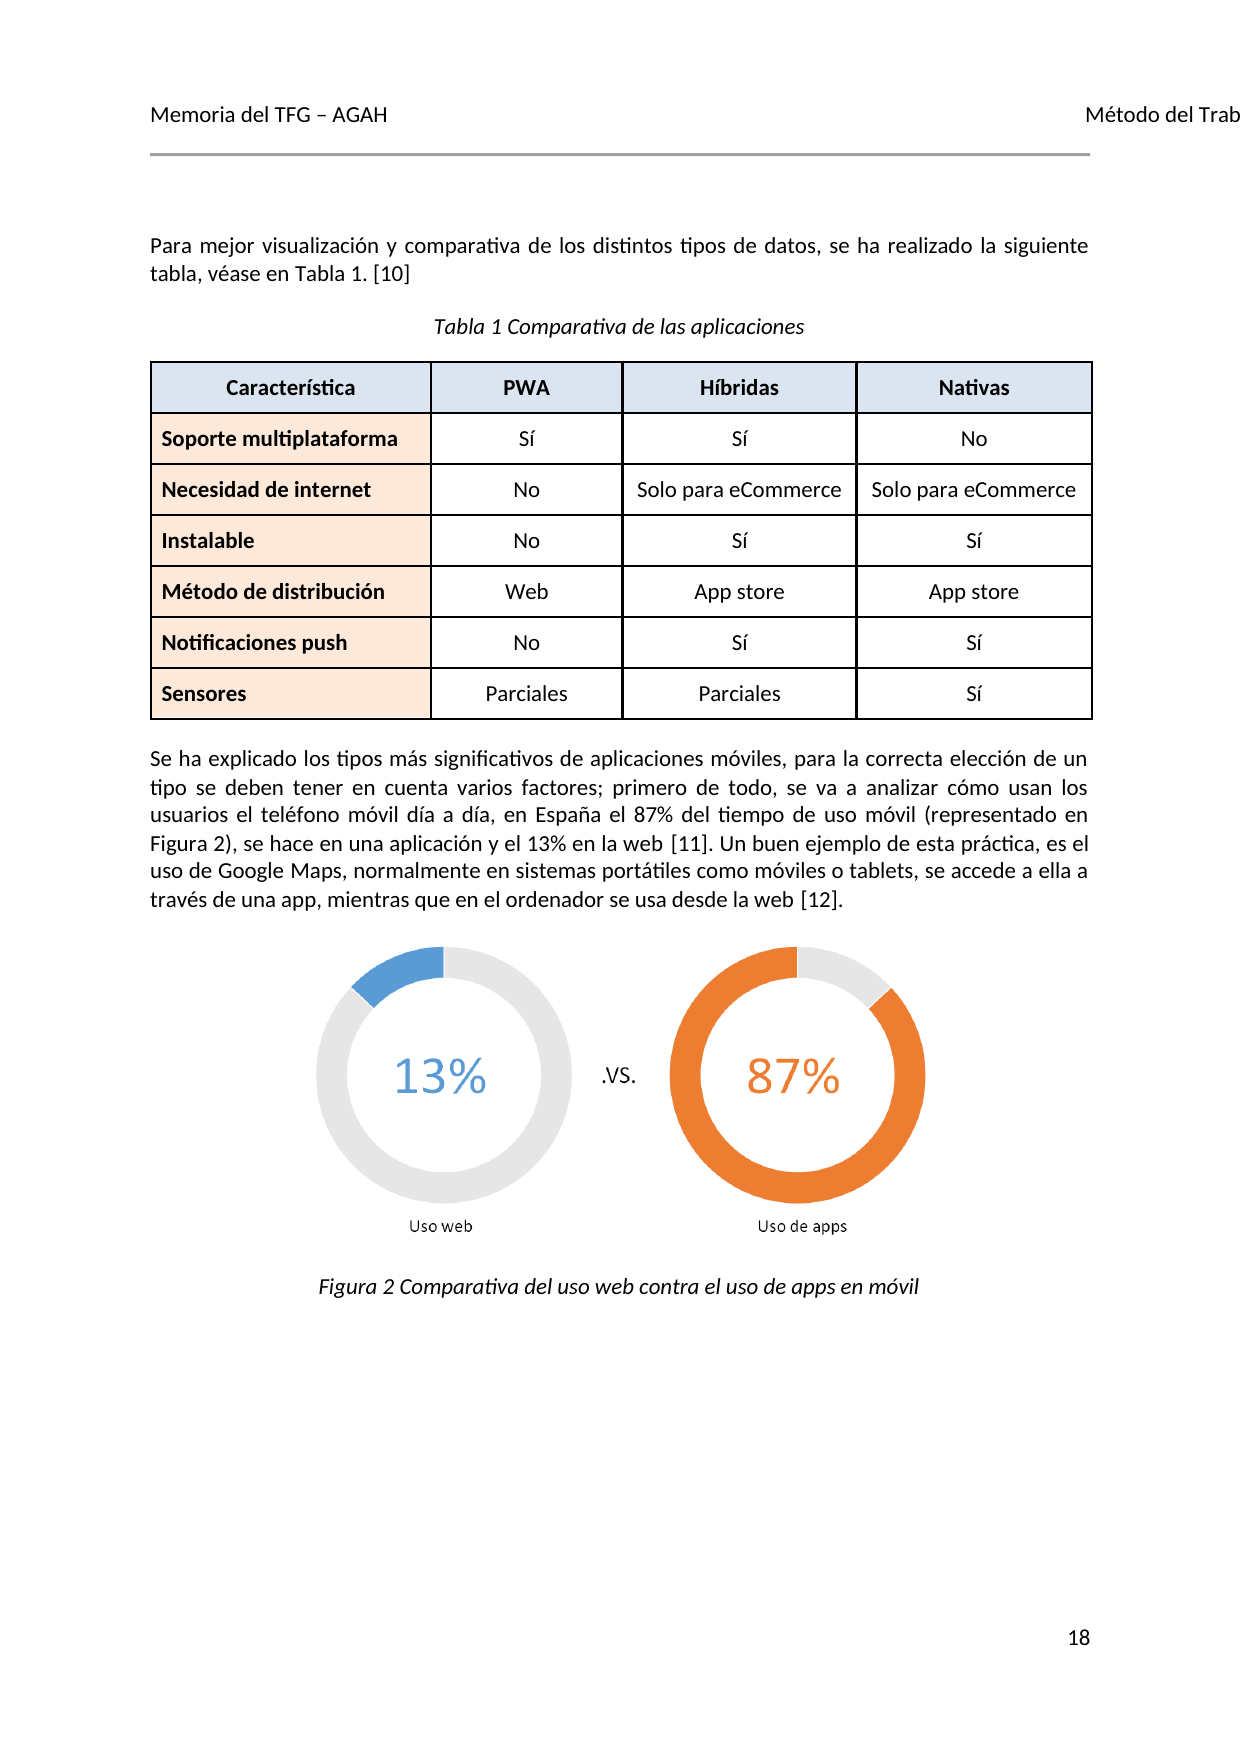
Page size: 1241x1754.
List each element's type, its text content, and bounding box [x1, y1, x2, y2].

table_cell Solo para eCommerce [624, 465, 855, 514]
table_cell App store [624, 567, 855, 616]
table_cell Necesidad de internet [152, 465, 430, 514]
table_cell App store [858, 567, 1091, 616]
table_header Característica [152, 363, 430, 412]
text Para mejor visualización y comparativa de los distintos tipos de datos, se ha realizado la siguiente tabla, véase en Tabla 1. [150, 231, 1090, 287]
table_cell Sí [858, 618, 1091, 667]
table_cell Sí [432, 414, 621, 463]
text Tabla 1 Comparativa de las aplicaciones [150, 312, 1090, 340]
text Se ha explicado los tipos más significativos de aplicaciones móviles, para la correcta elección de un tipo se deben tener en cuenta varios factores; primero de todo, se va a analizar cómo usan los usuarios el teléfono móvil día a día, en España el 87% del tiempo de uso móvil (representado en Figura 2), se hace en una aplicación y el 13% en la web . Un buen ejemplo de esta práctica, es el uso de Google Maps, normalmente en sistemas portátiles como móviles o tablets, se accede a ella a través de una app, mientras que en el ordenador se usa desde la web . [150, 744, 1090, 913]
table_cell Parciales [432, 669, 621, 717]
table_cell Sí [858, 516, 1091, 565]
table_cell Solo para eCommerce [858, 465, 1091, 514]
table_cell Sí [624, 516, 855, 565]
table_cell Sí [624, 618, 855, 667]
text Figura 2 Comparativa del uso web contra el uso de apps en móvil [150, 1272, 1090, 1300]
table_cell No [432, 516, 621, 565]
table_cell No [432, 618, 621, 667]
table_cell Sí [624, 414, 855, 463]
table_cell No [432, 465, 621, 514]
table_cell Instalable [152, 516, 430, 565]
table_cell Soporte multiplataforma [152, 414, 430, 463]
table_cell No [858, 414, 1091, 463]
table_cell Sensores [152, 669, 430, 717]
table_cell Parciales [624, 669, 855, 717]
table_header Híbridas [624, 363, 855, 412]
table_cell Web [432, 567, 621, 616]
table_header Nativas [858, 363, 1091, 412]
picture [281, 937, 960, 1248]
table_cell Sí [858, 669, 1091, 717]
table_header PWA [432, 363, 621, 412]
table_cell Método de distribución [152, 567, 430, 616]
table_cell Notificaciones push [152, 618, 430, 667]
